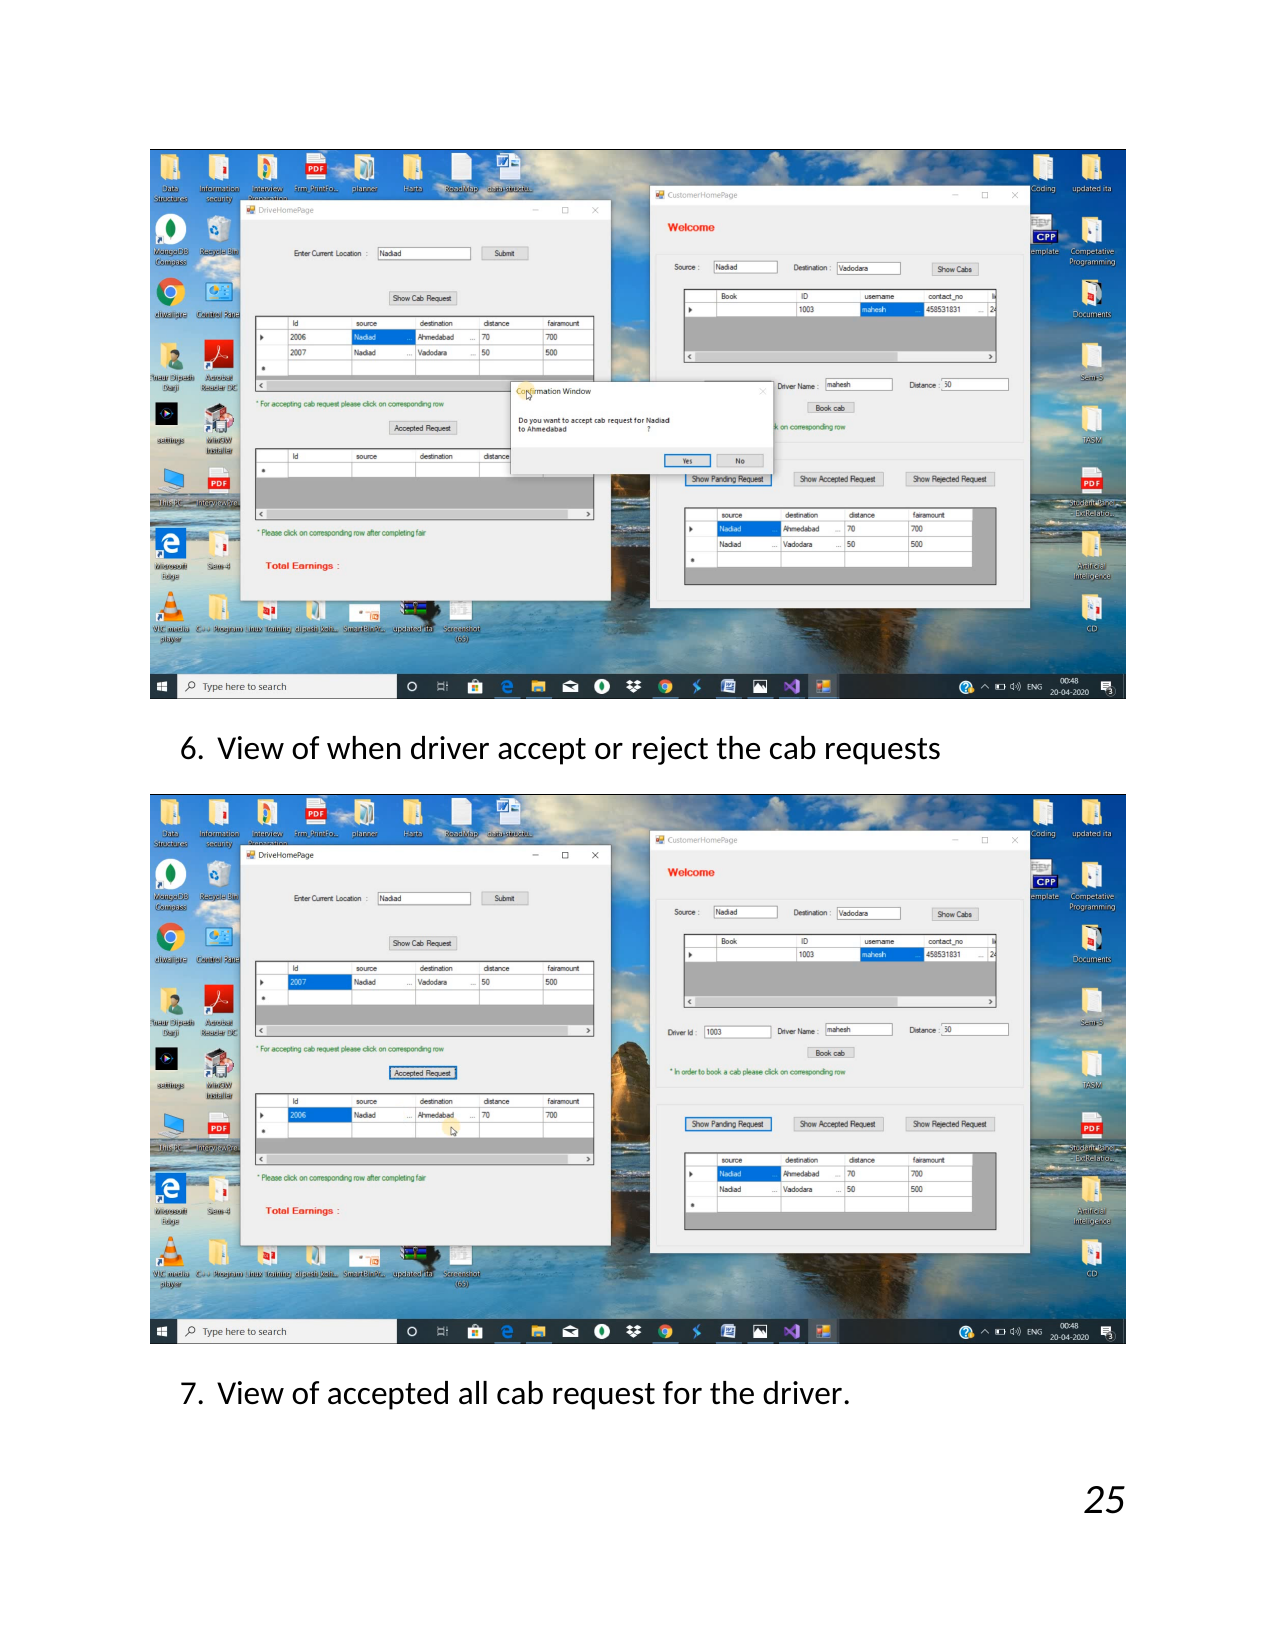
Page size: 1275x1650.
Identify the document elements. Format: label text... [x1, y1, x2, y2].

picture [150, 794, 1126, 1344]
list View of accepted all cab request for the driver. [179, 1372, 1125, 1413]
picture [150, 149, 1126, 699]
list View of when driver accept or reject the cab requests [179, 727, 1125, 768]
